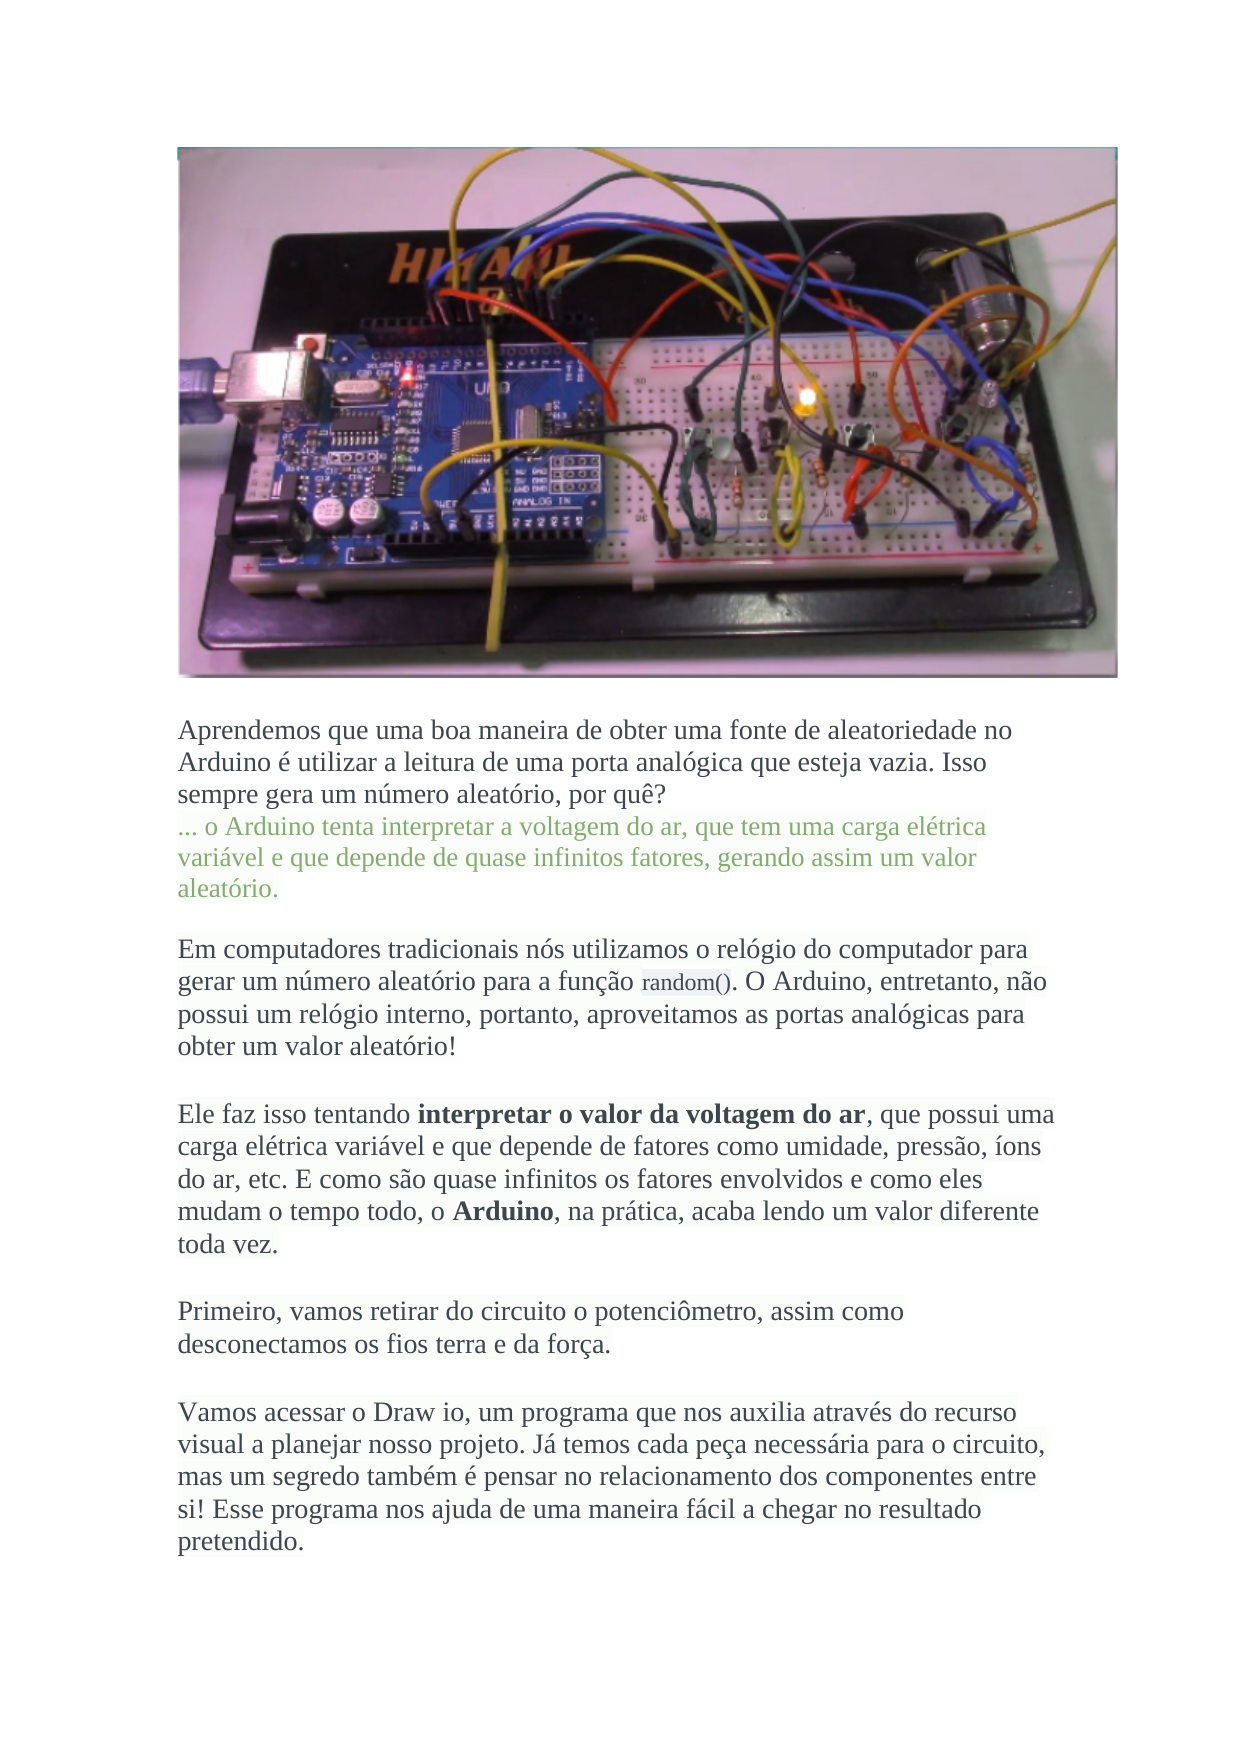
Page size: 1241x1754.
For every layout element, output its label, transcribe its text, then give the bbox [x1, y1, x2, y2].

text Vamos acessar o Draw io, um programa que nos auxilia através do recurso visual a planejar nosso projeto. Já temos cada peça necessária para o circuito, mas um segredo também é pensar no relacionamento dos componentes entre si! Esse programa nos ajuda de uma maneira fácil a chegar no resultado pretendido. [177, 1395, 1063, 1557]
picture [177, 147, 1118, 678]
text Em computadores tradicionais nós utilizamos o relógio do computador para gerar um número aleatório para a função random(). O Arduino, entretanto, não possui um relógio interno, portanto, aproveitamos as portas analógicas para obter um valor aleatório! [177, 932, 1063, 1062]
text Aprendemos que uma boa maneira de obter uma fonte de aleatoriedade no Arduino é utilizar a leitura de uma porta analógica que esteja vazia. Isso sempre gera um número aleatório, por quê? [177, 713, 1063, 810]
text ... o Arduino tenta interpretar a voltagem do ar, que tem uma carga elétrica variável e que depende de quase infinitos fatores, gerando assim um valor aleatório. [279, 810, 1063, 903]
text Primeiro, vamos retirar do circuito o potenciômetro, assim como desconectamos os fios terra e da força. [177, 1294, 1063, 1359]
text Ele faz isso tentando interpretar o valor da voltagem do ar, que possui uma carga elétrica variável e que depende de fatores como umidade, pressão, íons do ar, etc. E como são quase infinitos os fatores envolvidos e como eles mudam o tempo todo, o Arduino, na prática, acaba lendo um valor diferente toda vez. [177, 1097, 1063, 1259]
